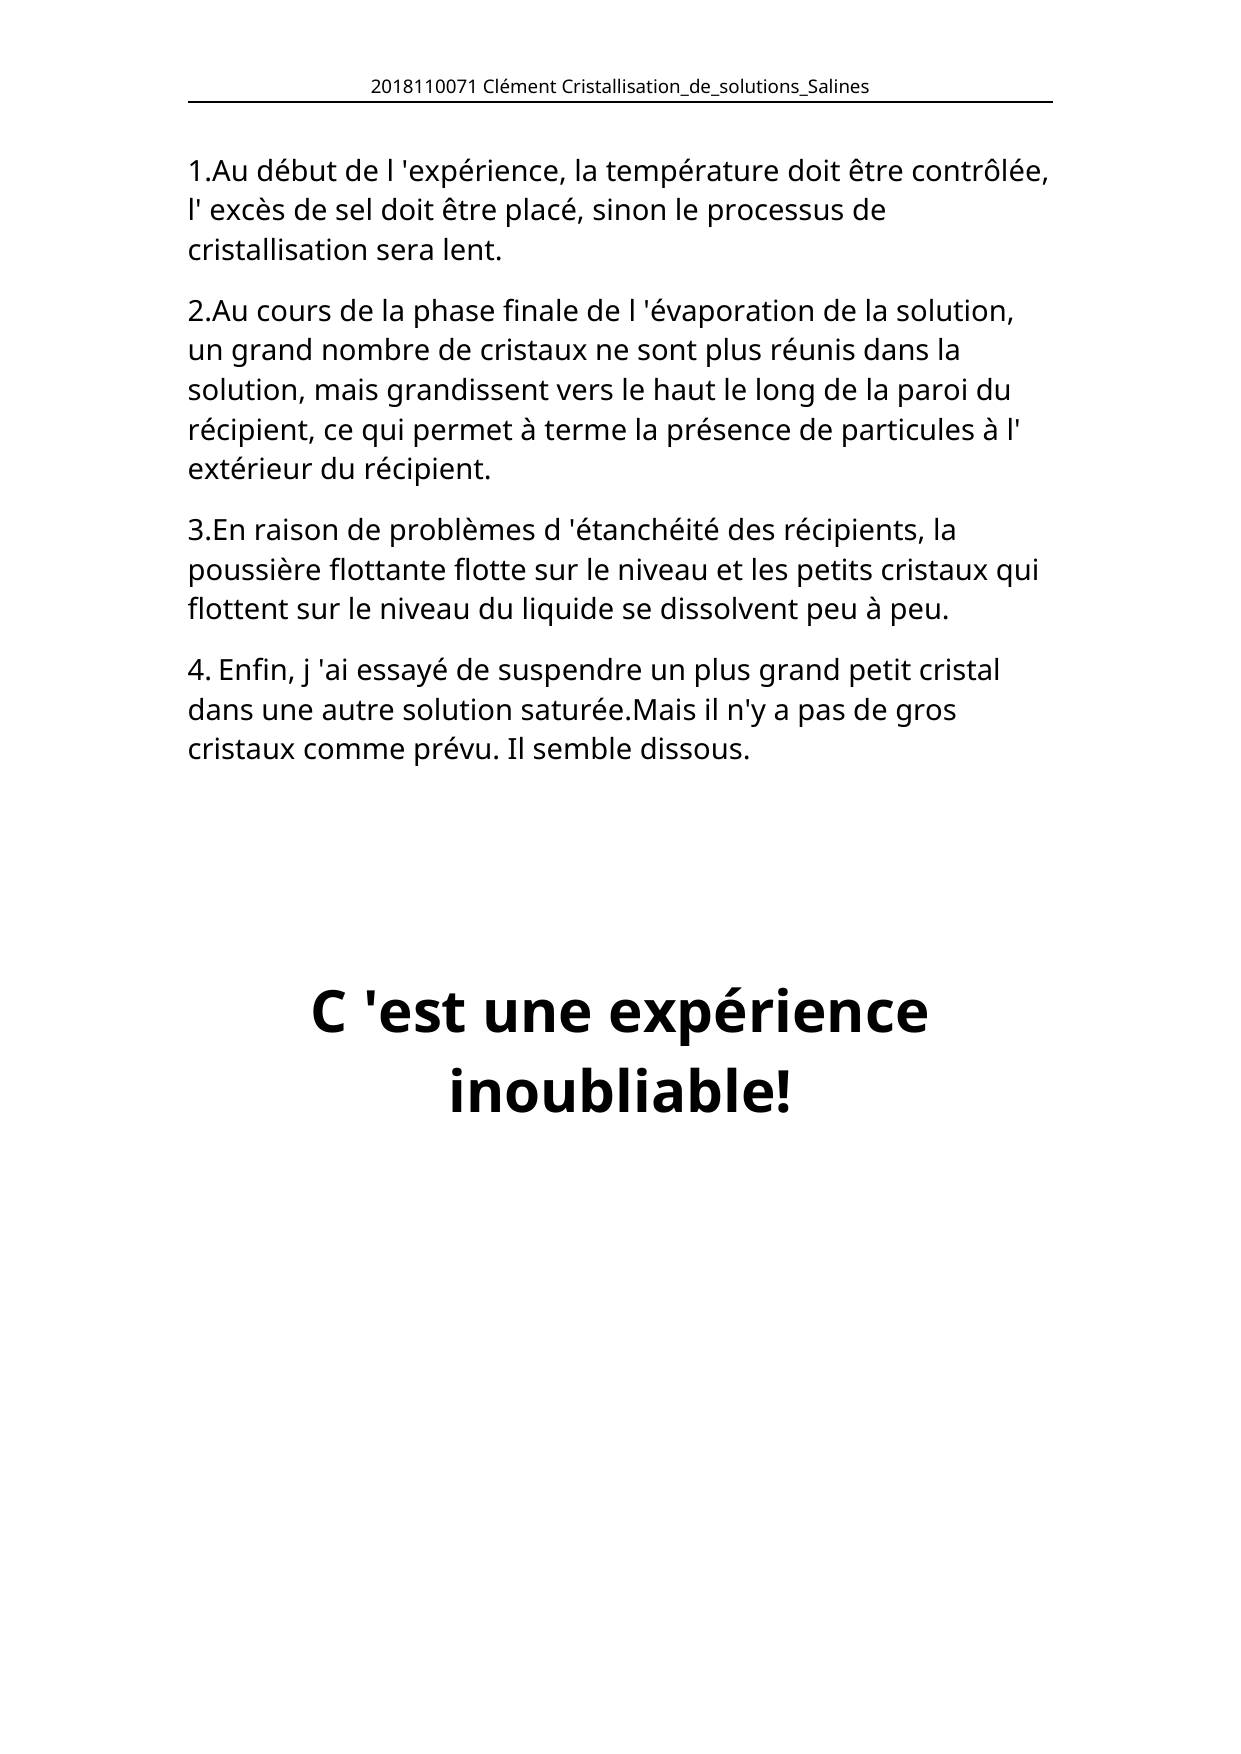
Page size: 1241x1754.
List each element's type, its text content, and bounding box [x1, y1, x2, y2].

text 4. Enfin, j 'ai essayé de suspendre un plus grand petit cristal dans une autre solution saturée.Mais il n'y a pas de gros cristaux comme prévu. Il semble dissous. [187, 649, 1053, 768]
text C 'est une expérience inoubliable! [187, 971, 1053, 1129]
text 3.En raison de problèmes d 'étanchéité des récipients, la poussière flottante flotte sur le niveau et les petits cristaux qui flottent sur le niveau du liquide se dissolvent peu à peu. [187, 509, 1053, 628]
text 1.Au début de l 'expérience, la température doit être contrôlée, l' excès de sel doit être placé, sinon le processus de cristallisation sera lent. [187, 150, 1053, 269]
text 2.Au cours de la phase finale de l 'évaporation de la solution, un grand nombre de cristaux ne sont plus réunis dans la solution, mais grandissent vers le haut le long de la paroi du récipient, ce qui permet à terme la présence de particules à l' extérieur du récipient. [187, 290, 1053, 488]
